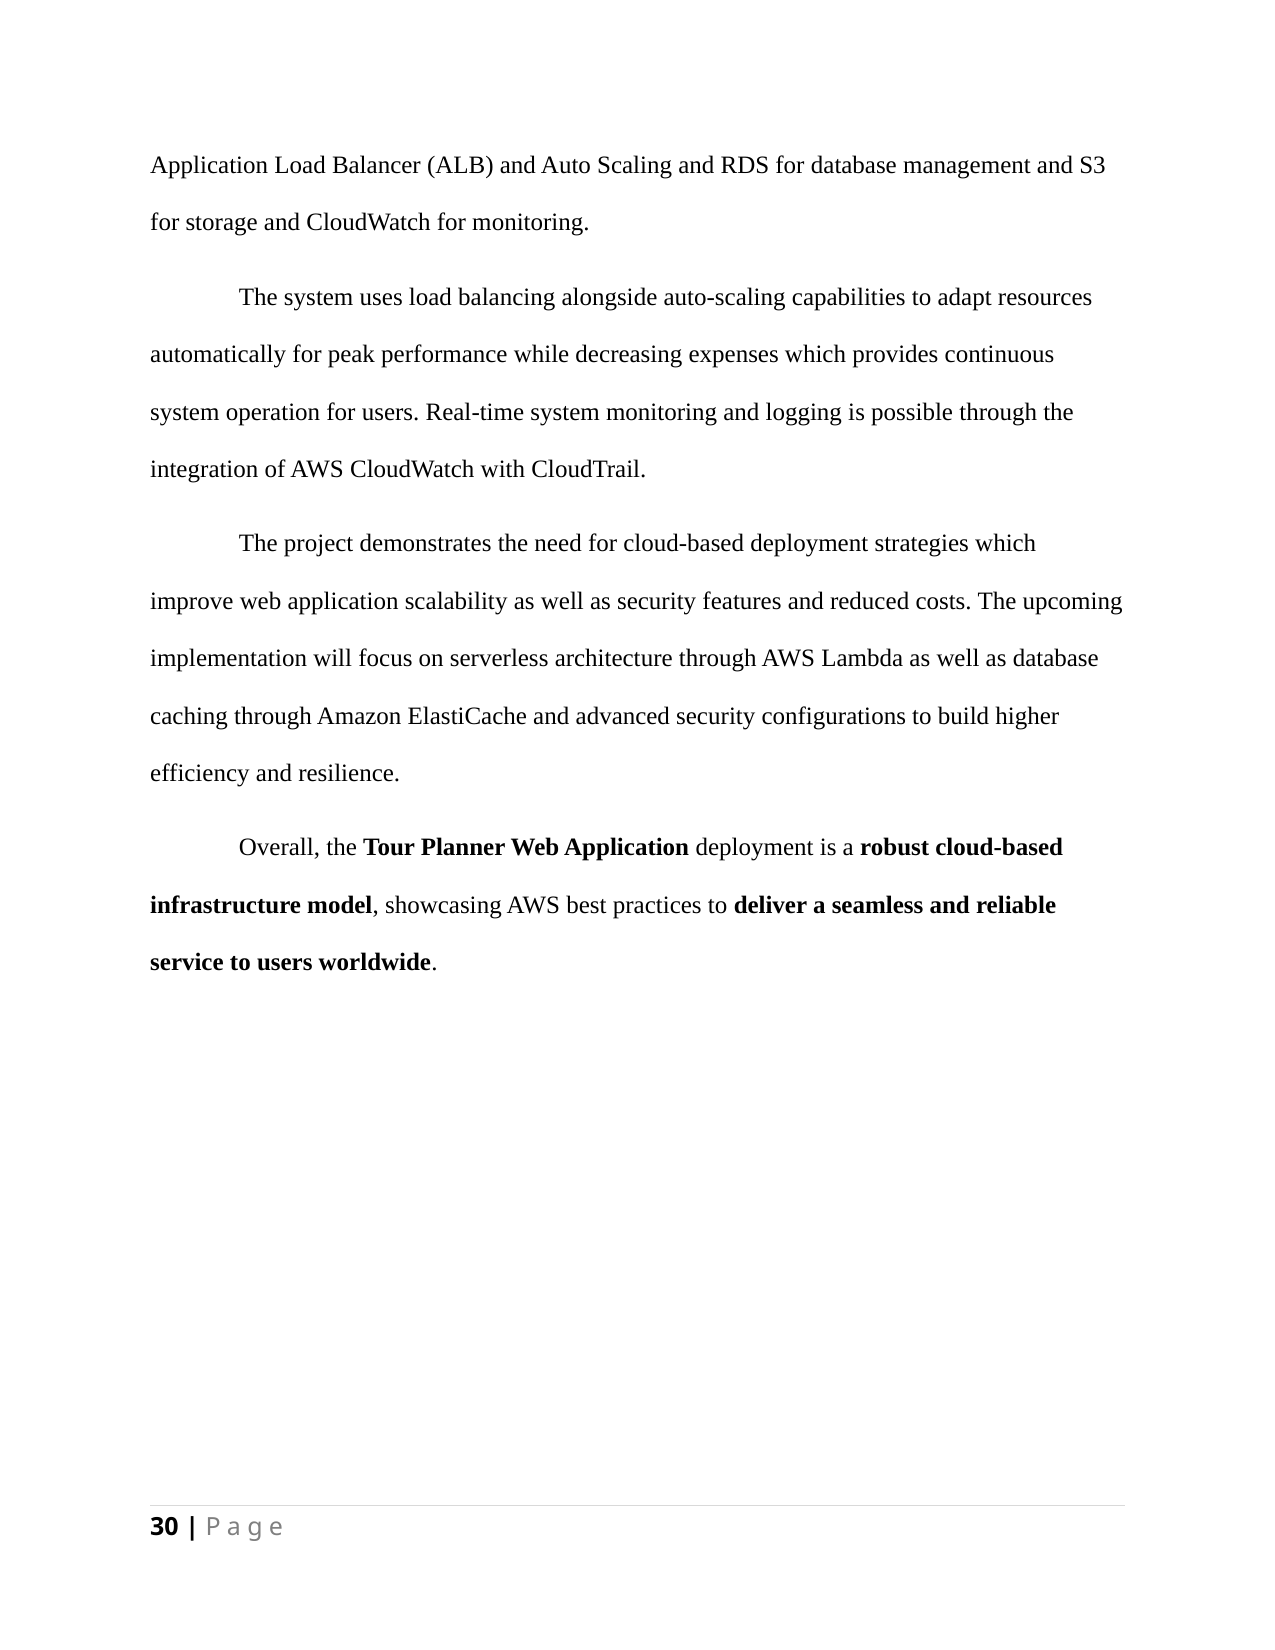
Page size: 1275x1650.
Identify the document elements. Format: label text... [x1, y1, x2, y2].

text The system uses load balancing alongside auto-scaling capabilities to adapt resources automatically for peak performance while decreasing expenses which provides continuous system operation for users. Real-time system monitoring and logging is possible through the integration of AWS CloudWatch with CloudTrail. [150, 282, 1125, 483]
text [150, 150, 1125, 236]
text The project demonstrates the need for cloud-based deployment strategies which improve web application scalability as well as security features and reduced costs. The upcoming implementation will focus on serverless architecture through AWS Lambda as well as database caching through Amazon ElastiCache and advanced security configurations to build higher efficiency and resilience. [150, 528, 1125, 787]
text Overall, the Tour Planner Web Application deployment is a robust cloud-based infrastructure model, showcasing AWS best practices to deliver a seamless and reliable service to users worldwide. [150, 832, 1125, 976]
